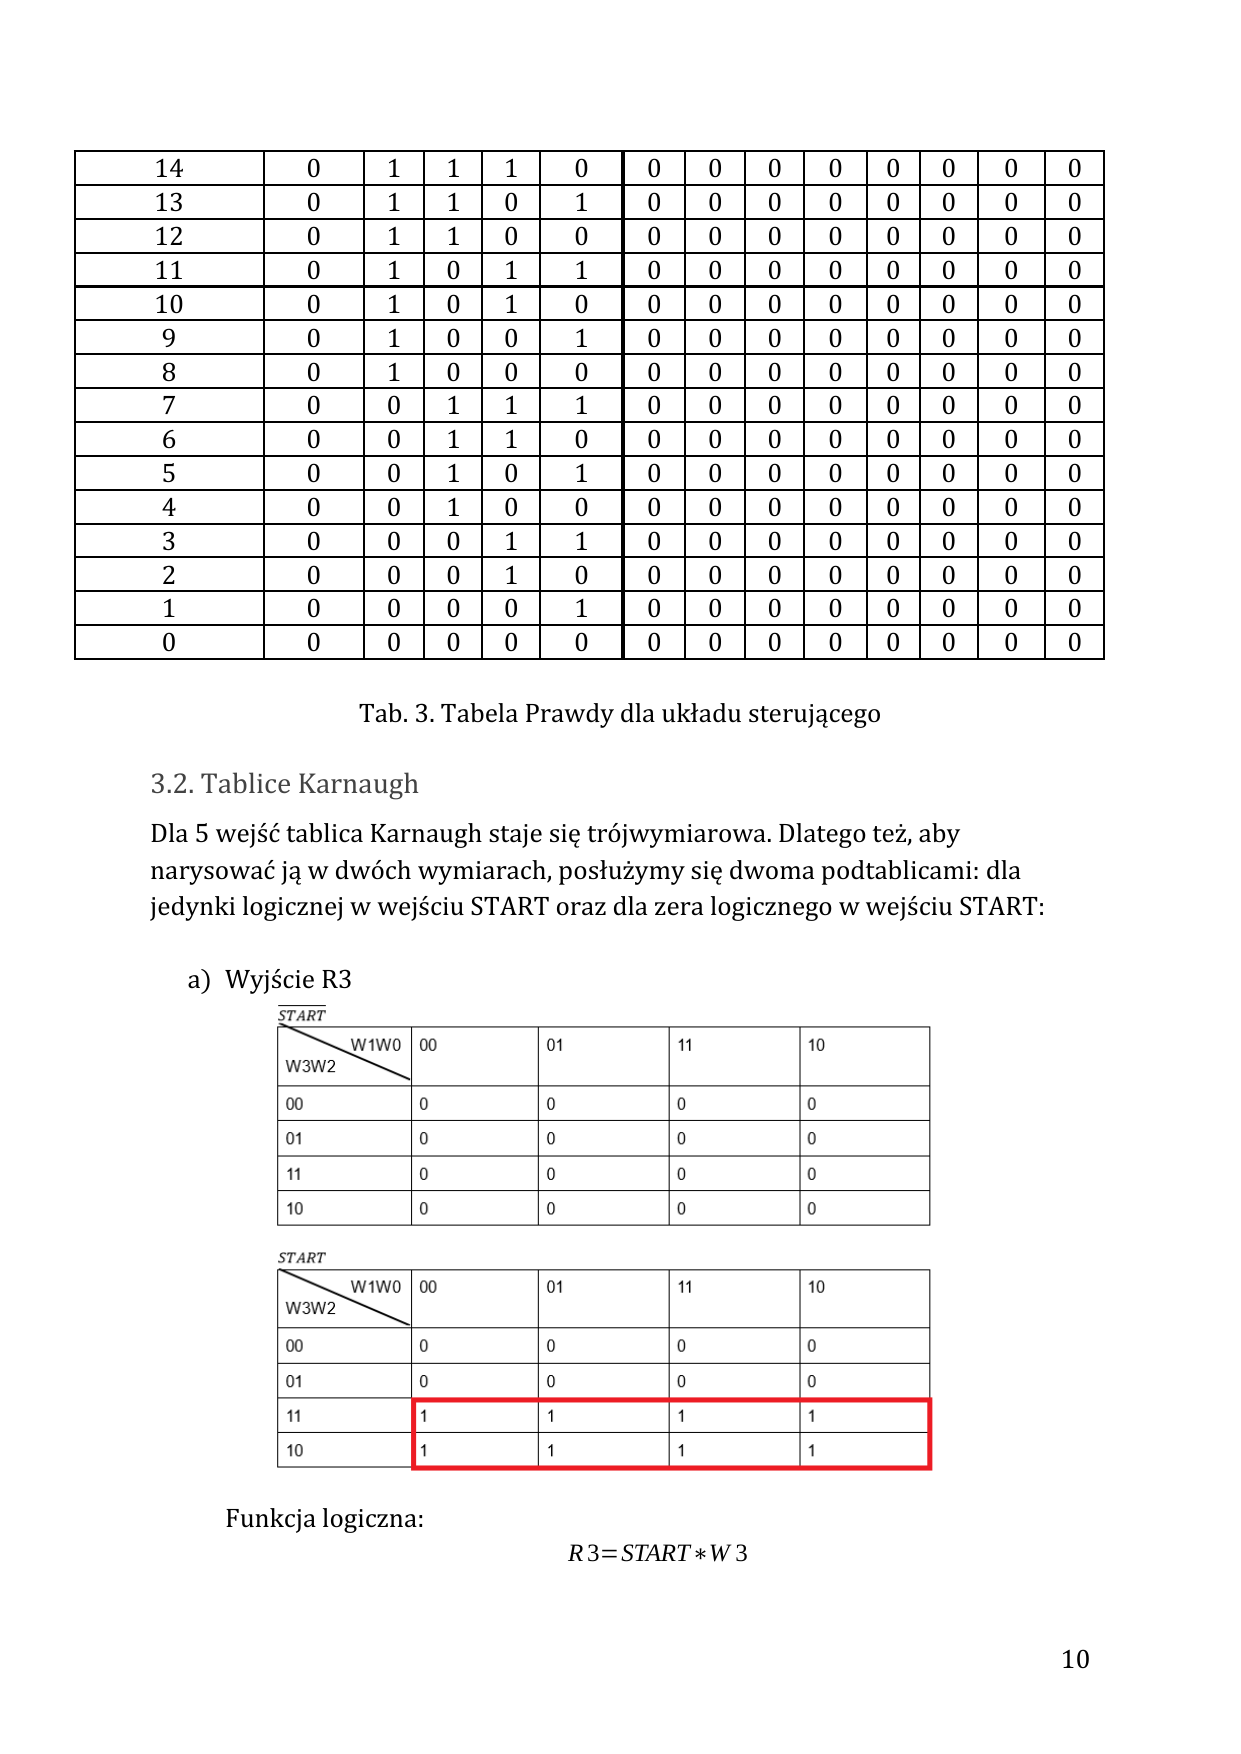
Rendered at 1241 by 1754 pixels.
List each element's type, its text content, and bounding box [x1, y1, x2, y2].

table_cell 1 [425, 152, 481, 184]
table_cell 0 [625, 321, 684, 353]
table_cell 0 [483, 321, 539, 353]
table_cell 0 [541, 626, 621, 658]
table_cell 1 [541, 525, 621, 556]
table_cell 0 [868, 491, 919, 522]
table_cell 0 [746, 186, 803, 218]
table_cell 0 [746, 288, 803, 319]
table_cell 1 [483, 389, 539, 421]
table_cell 0 [1046, 558, 1103, 590]
table_cell 0 [483, 186, 539, 218]
table_cell 0 [921, 288, 977, 319]
table_cell 0 [979, 558, 1044, 590]
table_cell 0 [979, 254, 1044, 285]
text Dla 5 wejść tablica Karnaugh staje się trójwymiarowa. Dlatego też, aby narysować ją w dwóch wymiarach, posłużymy się dwoma podtablicami: dla jedynki logicznej w wejściu START oraz dla zera logicznego w wejściu START: [150, 817, 1090, 922]
table_cell 1 [541, 186, 621, 218]
table_cell 0 [265, 558, 363, 590]
table_cell 8 [76, 355, 263, 387]
table_cell 0 [483, 457, 539, 488]
table_cell 0 [425, 321, 481, 353]
table_cell 0 [921, 592, 977, 624]
table_cell 0 [921, 389, 977, 421]
table_cell 0 [425, 525, 481, 556]
table_cell 0 [868, 254, 919, 285]
table_cell 0 [868, 220, 919, 252]
table_cell 0 [921, 626, 977, 658]
table_cell 0 [625, 288, 684, 319]
table_cell 0 [1046, 592, 1103, 624]
table_cell 0 [868, 525, 919, 556]
table_cell 0 [541, 355, 621, 387]
table_cell 0 [746, 626, 803, 658]
table_cell 0 [868, 389, 919, 421]
table_cell 0 [265, 254, 363, 285]
table_cell 12 [76, 220, 263, 252]
table_cell 0 [686, 525, 744, 556]
table_cell 0 [921, 220, 977, 252]
table_cell 0 [1046, 220, 1103, 252]
table_cell 0 [541, 423, 621, 455]
table_cell 0 [686, 558, 744, 590]
table_cell 1 [425, 186, 481, 218]
table_cell 0 [921, 186, 977, 218]
table_cell 0 [868, 592, 919, 624]
table_cell 1 [541, 592, 621, 624]
table_cell 1 [483, 288, 539, 319]
table_cell 0 [979, 186, 1044, 218]
table_cell 0 [805, 288, 866, 319]
table_cell 0 [686, 288, 744, 319]
table_cell 1 [483, 558, 539, 590]
table_cell 0 [805, 525, 866, 556]
table_cell 0 [1046, 491, 1103, 522]
table_cell 0 [921, 254, 977, 285]
table_cell 7 [76, 389, 263, 421]
table_cell 0 [265, 626, 363, 658]
table_cell 0 [868, 186, 919, 218]
table_cell 0 [868, 558, 919, 590]
table_cell 0 [425, 355, 481, 387]
table_cell 0 [265, 592, 363, 624]
table_cell 5 [76, 457, 263, 488]
table_cell 0 [686, 592, 744, 624]
table_cell 0 [686, 254, 744, 285]
table_cell 9 [76, 321, 263, 353]
table_cell 0 [979, 491, 1044, 522]
table_cell 1 [541, 321, 621, 353]
table_cell 0 [625, 355, 684, 387]
table_cell 0 [746, 525, 803, 556]
table_cell 0 [365, 525, 423, 556]
table_cell 0 [625, 626, 684, 658]
table_cell 0 [1046, 186, 1103, 218]
table_cell 0 [979, 592, 1044, 624]
table_cell 0 [265, 491, 363, 522]
table_cell 0 [979, 626, 1044, 658]
table_cell 0 [805, 254, 866, 285]
table_cell 0 [686, 186, 744, 218]
table_cell 0 [746, 423, 803, 455]
table_cell 0 [625, 186, 684, 218]
table_cell 1 [425, 491, 481, 522]
table_cell 0 [365, 491, 423, 522]
table_cell 0 [979, 152, 1044, 184]
table_cell 0 [1046, 152, 1103, 184]
table_cell 0 [686, 152, 744, 184]
table_cell 1 [483, 254, 539, 285]
table_cell 0 [76, 626, 263, 658]
table_cell 1 [365, 152, 423, 184]
table_cell 0 [746, 355, 803, 387]
table_cell 0 [625, 491, 684, 522]
table_cell 1 [365, 321, 423, 353]
table_cell 0 [746, 491, 803, 522]
table_cell 1 [365, 288, 423, 319]
table_cell 0 [483, 592, 539, 624]
table_cell 14 [76, 152, 263, 184]
table_cell 0 [921, 525, 977, 556]
table_cell 0 [979, 355, 1044, 387]
table_cell 0 [1046, 288, 1103, 319]
table_cell 0 [805, 423, 866, 455]
table_cell 0 [746, 220, 803, 252]
table_cell 0 [979, 288, 1044, 319]
table_cell 11 [76, 254, 263, 285]
table_cell 0 [365, 626, 423, 658]
table_cell 0 [365, 558, 423, 590]
table_cell 0 [805, 321, 866, 353]
table_cell 0 [425, 626, 481, 658]
table_cell 0 [979, 423, 1044, 455]
table_cell 0 [686, 457, 744, 488]
table_cell 0 [265, 423, 363, 455]
table_cell 0 [805, 152, 866, 184]
table_cell 0 [805, 491, 866, 522]
table_cell 0 [483, 491, 539, 522]
table_cell 0 [805, 592, 866, 624]
table_cell 0 [805, 457, 866, 488]
table_cell 0 [979, 220, 1044, 252]
table_cell 0 [625, 254, 684, 285]
table_cell 0 [1046, 389, 1103, 421]
table_cell 0 [746, 457, 803, 488]
table_cell 0 [265, 321, 363, 353]
table_cell 0 [1046, 254, 1103, 285]
table_cell 0 [425, 288, 481, 319]
table_cell 0 [625, 389, 684, 421]
table_cell 2 [76, 558, 263, 590]
table_cell 1 [425, 389, 481, 421]
table_cell 0 [746, 592, 803, 624]
table_cell 1 [483, 152, 539, 184]
table_cell 1 [76, 592, 263, 624]
table_cell 0 [805, 389, 866, 421]
table_cell 1 [541, 254, 621, 285]
table_cell 0 [921, 423, 977, 455]
table_cell 0 [979, 321, 1044, 353]
table_cell 0 [265, 220, 363, 252]
table_cell 0 [483, 355, 539, 387]
table_cell 0 [686, 389, 744, 421]
table_cell 0 [921, 558, 977, 590]
table_cell 0 [1046, 457, 1103, 488]
table_cell 4 [76, 491, 263, 522]
table_cell 0 [483, 220, 539, 252]
table_cell 0 [686, 423, 744, 455]
table_cell 1 [365, 186, 423, 218]
table_cell 0 [625, 525, 684, 556]
table_cell 3 [76, 525, 263, 556]
table_cell 0 [868, 355, 919, 387]
table_cell 0 [868, 626, 919, 658]
table_cell 0 [1046, 423, 1103, 455]
table_cell 0 [686, 321, 744, 353]
table_cell 0 [1046, 626, 1103, 658]
table_cell 0 [541, 152, 621, 184]
table_cell 6 [76, 423, 263, 455]
table_cell 0 [265, 389, 363, 421]
table_cell 0 [979, 457, 1044, 488]
table_cell 0 [686, 491, 744, 522]
list Wyjście R3 [187, 963, 1090, 995]
table_cell 0 [541, 491, 621, 522]
table_cell 0 [1046, 525, 1103, 556]
table_cell 0 [686, 355, 744, 387]
table_cell 0 [265, 152, 363, 184]
table_cell 0 [625, 592, 684, 624]
table_cell 1 [483, 423, 539, 455]
table_cell 0 [265, 457, 363, 488]
table_cell 0 [805, 220, 866, 252]
table_cell 0 [868, 152, 919, 184]
table_cell 0 [921, 355, 977, 387]
table_cell 0 [686, 626, 744, 658]
table_cell 0 [265, 355, 363, 387]
table_cell 0 [265, 288, 363, 319]
table_cell 0 [625, 152, 684, 184]
table_cell 1 [541, 389, 621, 421]
table_cell 0 [425, 558, 481, 590]
table_cell 0 [365, 423, 423, 455]
table_cell 0 [365, 592, 423, 624]
table_cell 13 [76, 186, 263, 218]
table_cell 0 [921, 321, 977, 353]
table_cell 0 [625, 457, 684, 488]
table_cell 0 [805, 355, 866, 387]
table_cell 0 [625, 558, 684, 590]
table_cell 0 [541, 288, 621, 319]
table_cell 0 [625, 423, 684, 455]
table_cell 0 [979, 525, 1044, 556]
table_cell 1 [365, 254, 423, 285]
table_cell 1 [541, 457, 621, 488]
table_cell 0 [625, 220, 684, 252]
subtitle 3.2. Tablice Karnaugh [150, 766, 1090, 800]
table_cell 0 [921, 152, 977, 184]
table_cell 0 [746, 152, 803, 184]
table_cell 1 [425, 220, 481, 252]
table_cell 0 [265, 525, 363, 556]
table_cell 0 [746, 558, 803, 590]
table_cell 0 [265, 186, 363, 218]
table_cell 0 [868, 321, 919, 353]
table_cell 10 [76, 288, 263, 319]
table_cell 0 [921, 491, 977, 522]
table_cell 0 [868, 423, 919, 455]
text Tab. 3. Tabela Prawdy dla układu sterującego [150, 696, 1090, 728]
table_cell 1 [365, 355, 423, 387]
table_cell 0 [686, 220, 744, 252]
table_cell 0 [541, 558, 621, 590]
table_cell 0 [365, 389, 423, 421]
table_cell 0 [746, 254, 803, 285]
table_cell 1 [365, 220, 423, 252]
picture [264, 999, 977, 1497]
table_cell 0 [746, 321, 803, 353]
table_cell 0 [805, 626, 866, 658]
table_cell 0 [921, 457, 977, 488]
table_cell 0 [1046, 355, 1103, 387]
table_cell 0 [805, 186, 866, 218]
table_cell 0 [541, 220, 621, 252]
table_cell 0 [746, 389, 803, 421]
table_cell 0 [868, 288, 919, 319]
table_cell 0 [868, 457, 919, 488]
table_cell 0 [1046, 321, 1103, 353]
table_cell 1 [425, 457, 481, 488]
table_cell 0 [425, 592, 481, 624]
table_cell 0 [365, 457, 423, 488]
table_cell 0 [979, 389, 1044, 421]
table_cell 1 [425, 423, 481, 455]
table_cell 0 [425, 254, 481, 285]
text Funkcja logiczna: [225, 1501, 1090, 1533]
table_cell 1 [483, 525, 539, 556]
table_cell 0 [805, 558, 866, 590]
table_cell 0 [483, 626, 539, 658]
